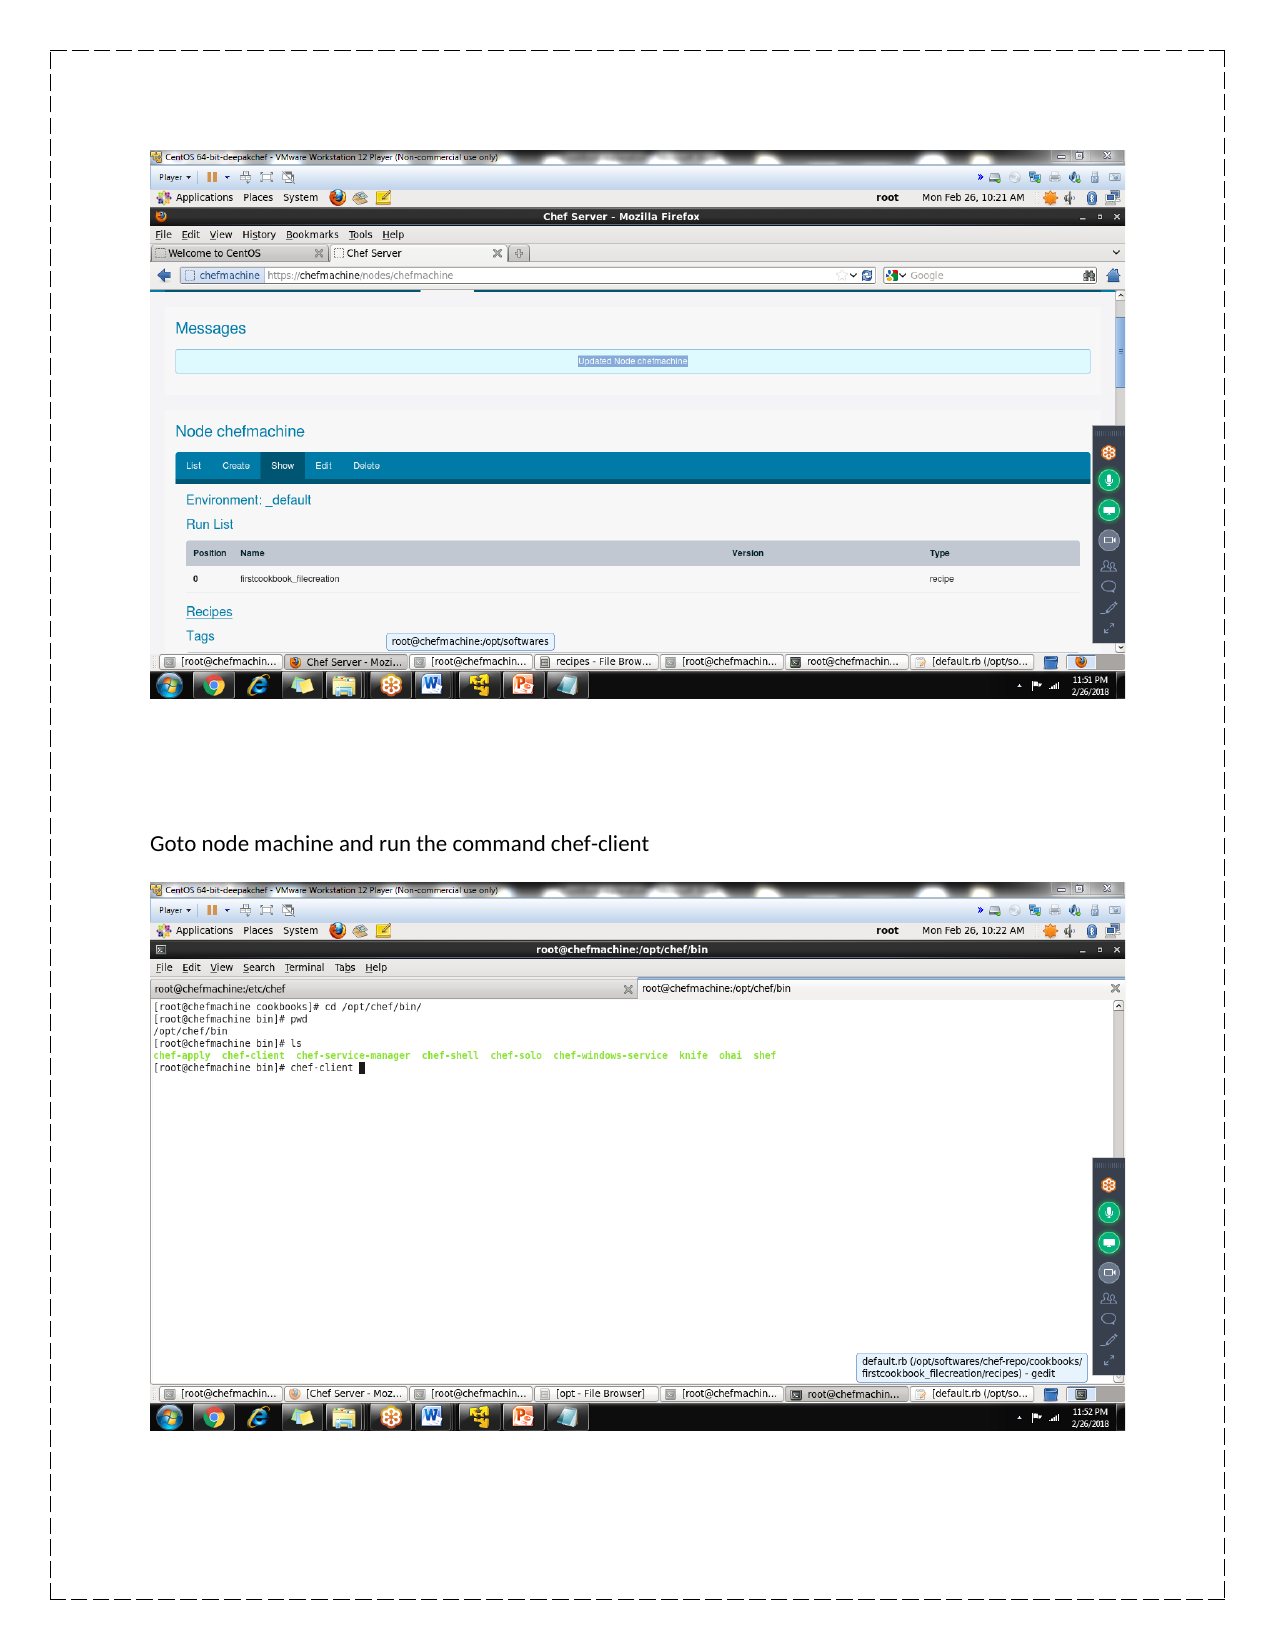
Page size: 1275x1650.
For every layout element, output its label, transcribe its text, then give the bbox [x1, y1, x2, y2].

picture [150, 882, 1125, 1431]
picture [150, 150, 1125, 699]
text Goto node machine and run the command chef-client [150, 829, 1125, 857]
